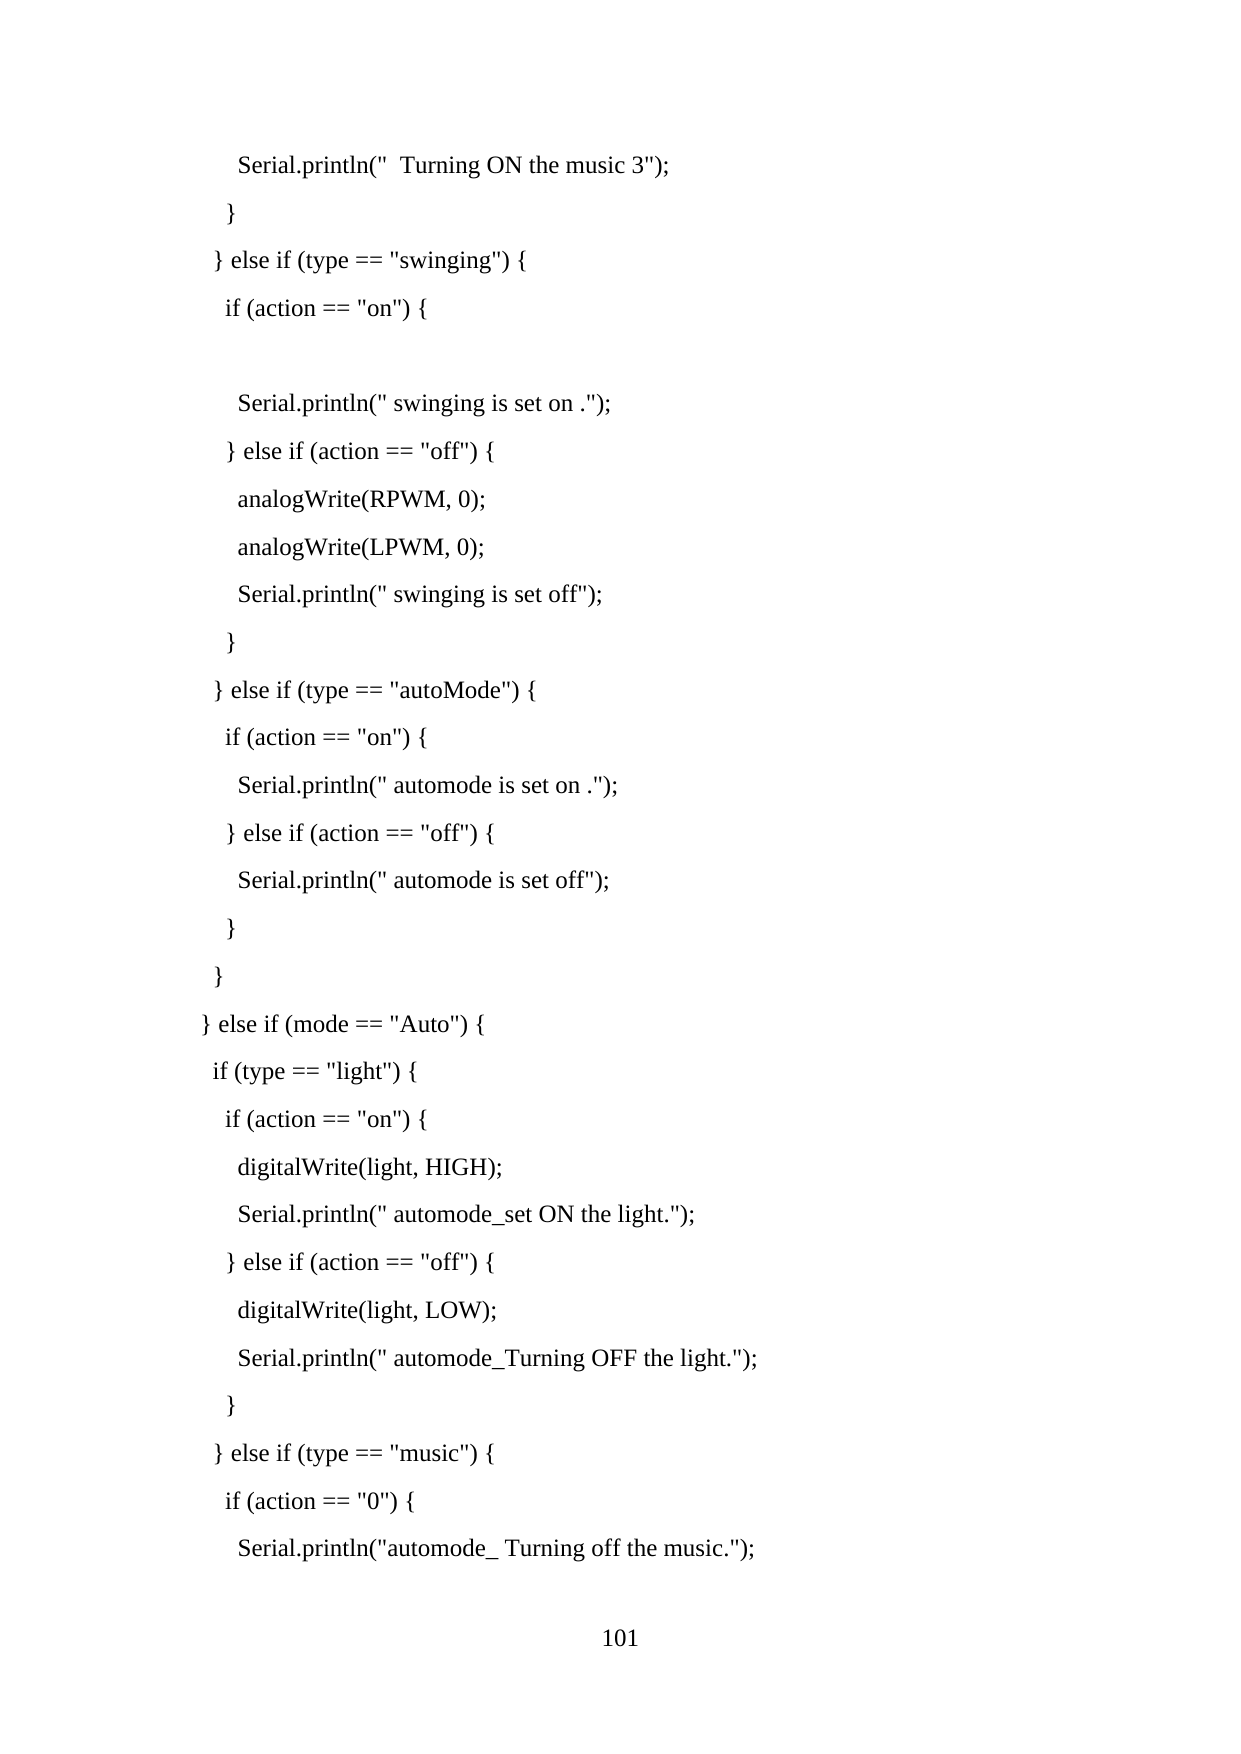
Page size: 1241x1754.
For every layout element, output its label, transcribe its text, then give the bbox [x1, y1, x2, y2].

text if (action == "on") { [150, 293, 1090, 322]
text } else if (action == "off") { [150, 1247, 1090, 1276]
text } [150, 1390, 1090, 1419]
text Serial.println(" Turning ON the music 3"); [150, 150, 1090, 179]
text } [150, 913, 1090, 942]
text if (action == "0") { [150, 1486, 1090, 1514]
text Serial.println(" automode is set on ."); [150, 770, 1090, 799]
text } [150, 627, 1090, 656]
text } [150, 961, 1090, 990]
text analogWrite(LPWM, 0); [150, 532, 1090, 560]
text if (action == "on") { [150, 1104, 1090, 1133]
text } else if (mode == "Auto") { [150, 1009, 1090, 1037]
text digitalWrite(light, LOW); [150, 1295, 1090, 1324]
text Serial.println(" automode_Turning OFF the light."); [150, 1343, 1090, 1371]
text Serial.println(" automode is set off"); [150, 866, 1090, 894]
text } [150, 198, 1090, 226]
text if (action == "on") { [150, 722, 1090, 751]
text Serial.println(" automode_set ON the light."); [150, 1199, 1090, 1228]
text if (type == "light") { [150, 1056, 1090, 1085]
text } else if (action == "off") { [150, 436, 1090, 465]
text } else if (action == "off") { [150, 818, 1090, 847]
text Serial.println(" swinging is set off"); [150, 579, 1090, 608]
text } else if (type == "swinging") { [150, 245, 1090, 274]
text } else if (type == "autoMode") { [150, 675, 1090, 703]
text Serial.println("automode_ Turning off the music."); [150, 1533, 1090, 1562]
text digitalWrite(light, HIGH); [150, 1152, 1090, 1181]
text Serial.println(" swinging is set on ."); [150, 388, 1090, 417]
text analogWrite(RPWM, 0); [150, 484, 1090, 513]
text } else if (type == "music") { [150, 1438, 1090, 1467]
